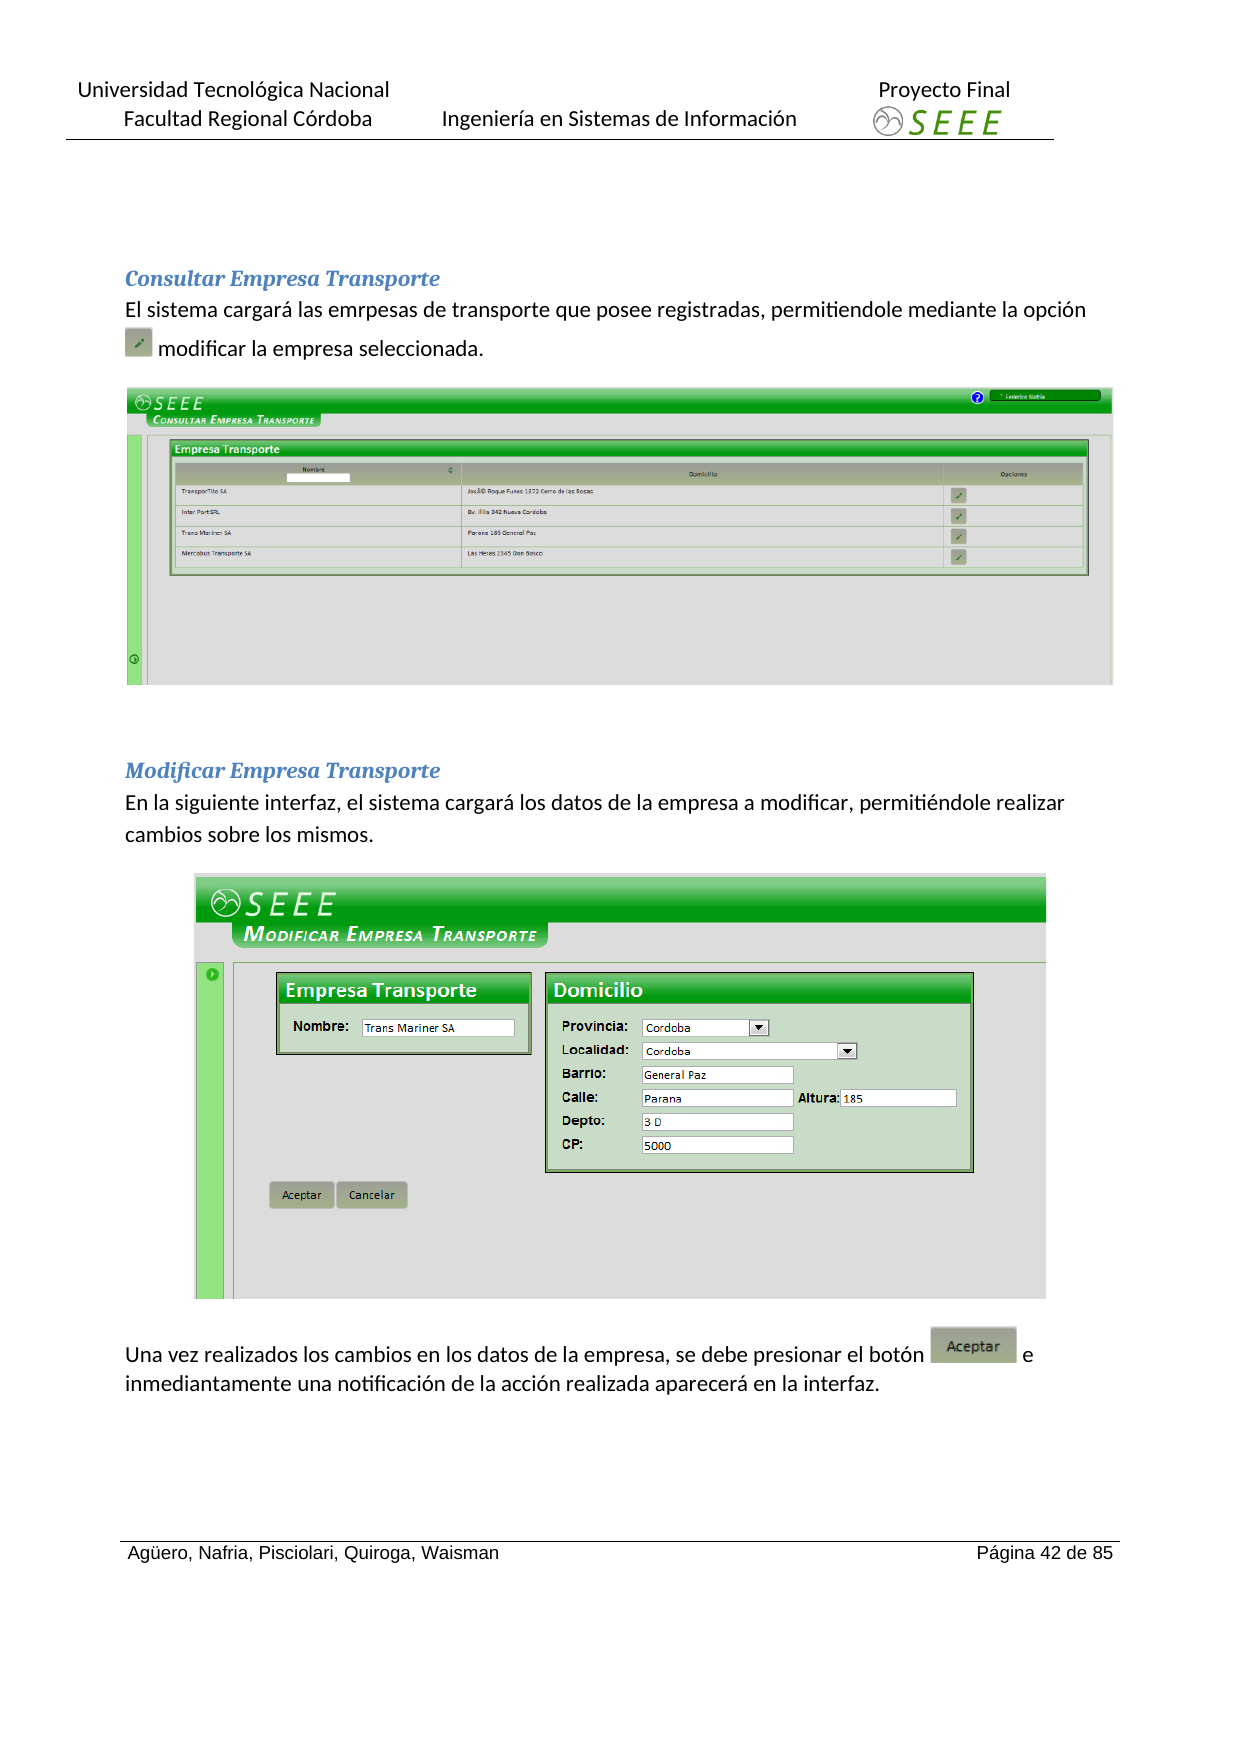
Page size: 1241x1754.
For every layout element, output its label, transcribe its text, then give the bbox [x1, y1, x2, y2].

picture [930, 1326, 1017, 1363]
text El sistema cargará las emrpesas de transporte que posee registradas, permitiendole mediante la opción modificar la empresa seleccionada. [125, 296, 1115, 362]
subtitle Modificar Empresa Transporte [125, 758, 1115, 784]
text En la siguiente interfaz, el sistema cargará los datos de la empresa a modificar, permitiéndole realizar cambios sobre los mismos. [125, 788, 1115, 848]
picture [125, 327, 153, 357]
picture [873, 103, 1004, 139]
picture [127, 387, 1114, 685]
subtitle Consultar Empresa Transporte [125, 265, 1115, 292]
picture [193, 873, 1047, 1299]
text Una vez realizados los cambios en los datos de la empresa, se debe presionar el botón e inmediantamente una notificación de la acción realizada aparecerá en la interfaz. [125, 1326, 1115, 1397]
